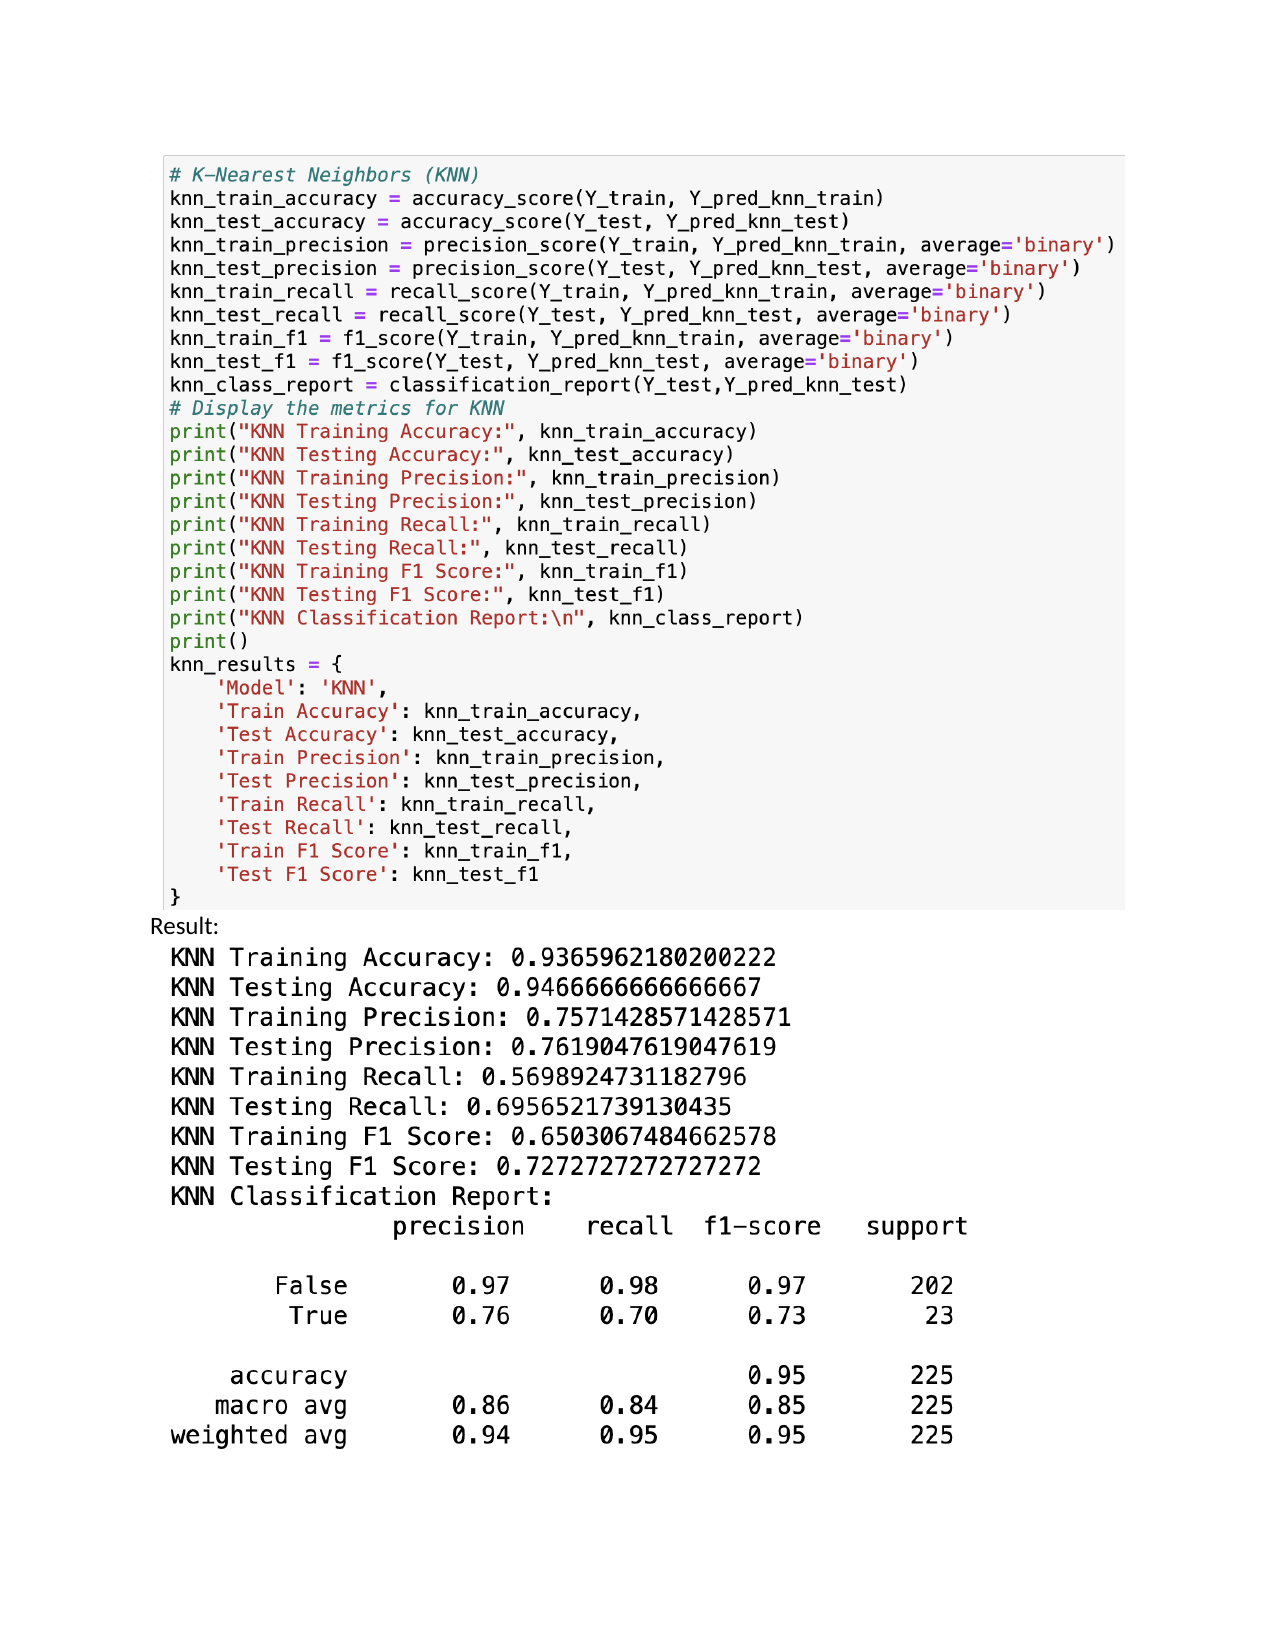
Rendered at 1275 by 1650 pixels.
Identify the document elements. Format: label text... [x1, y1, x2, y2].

text Result: [150, 910, 1125, 941]
picture [150, 940, 994, 1479]
picture [150, 150, 1125, 910]
